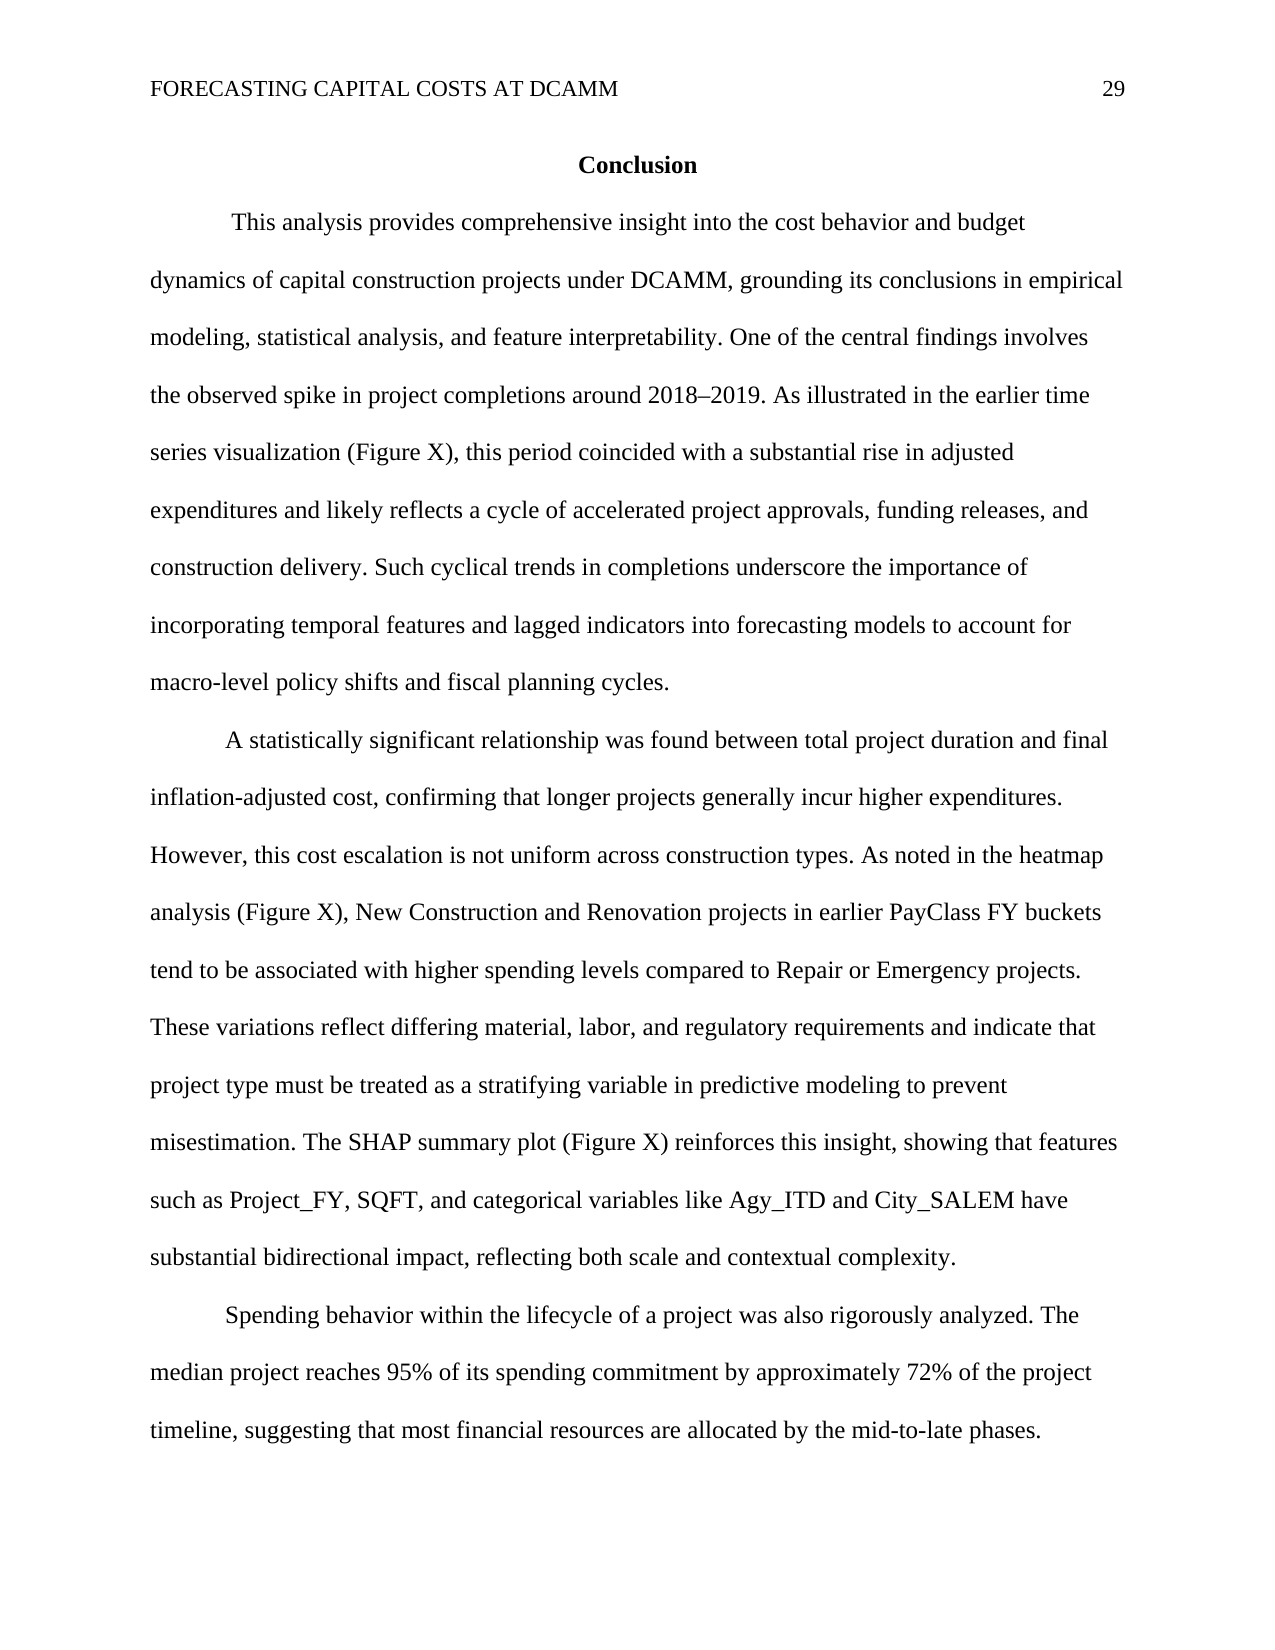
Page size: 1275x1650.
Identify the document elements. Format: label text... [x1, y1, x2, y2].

text This analysis provides comprehensive insight into the cost behavior and budget dynamics of capital construction projects under DCAMM, grounding its conclusions in empirical modeling, statistical analysis, and feature interpretability. One of the central findings involves the observed spike in project completions around 2018–2019. As illustrated in the earlier time series visualization (Figure X), this period coincided with a substantial rise in adjusted expenditures and likely reflects a cycle of accelerated project approvals, funding releases, and construction delivery. Such cyclical trends in completions underscore the importance of incorporating temporal features and lagged indicators into forecasting models to account for macro-level policy shifts and fiscal planning cycles. [150, 207, 1125, 696]
text Conclusion [150, 150, 1125, 179]
text A statistically significant relationship was found between total project duration and final inflation-adjusted cost, confirming that longer projects generally incur higher expenditures. However, this cost escalation is not uniform across construction types. As noted in the heatmap analysis (Figure X), New Construction and Renovation projects in earlier PayClass FY buckets tend to be associated with higher spending levels compared to Repair or Emergency projects. These variations reflect differing material, labor, and regulatory requirements and indicate that project type must be treated as a stratifying variable in predictive modeling to prevent misestimation. The SHAP summary plot (Figure X) reinforces this insight, showing that features such as Project_FY, SQFT, and categorical variables like Agy_ITD and City_SALEM have substantial bidirectional impact, reflecting both scale and contextual complexity. [150, 725, 1125, 1271]
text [150, 1300, 1125, 1444]
